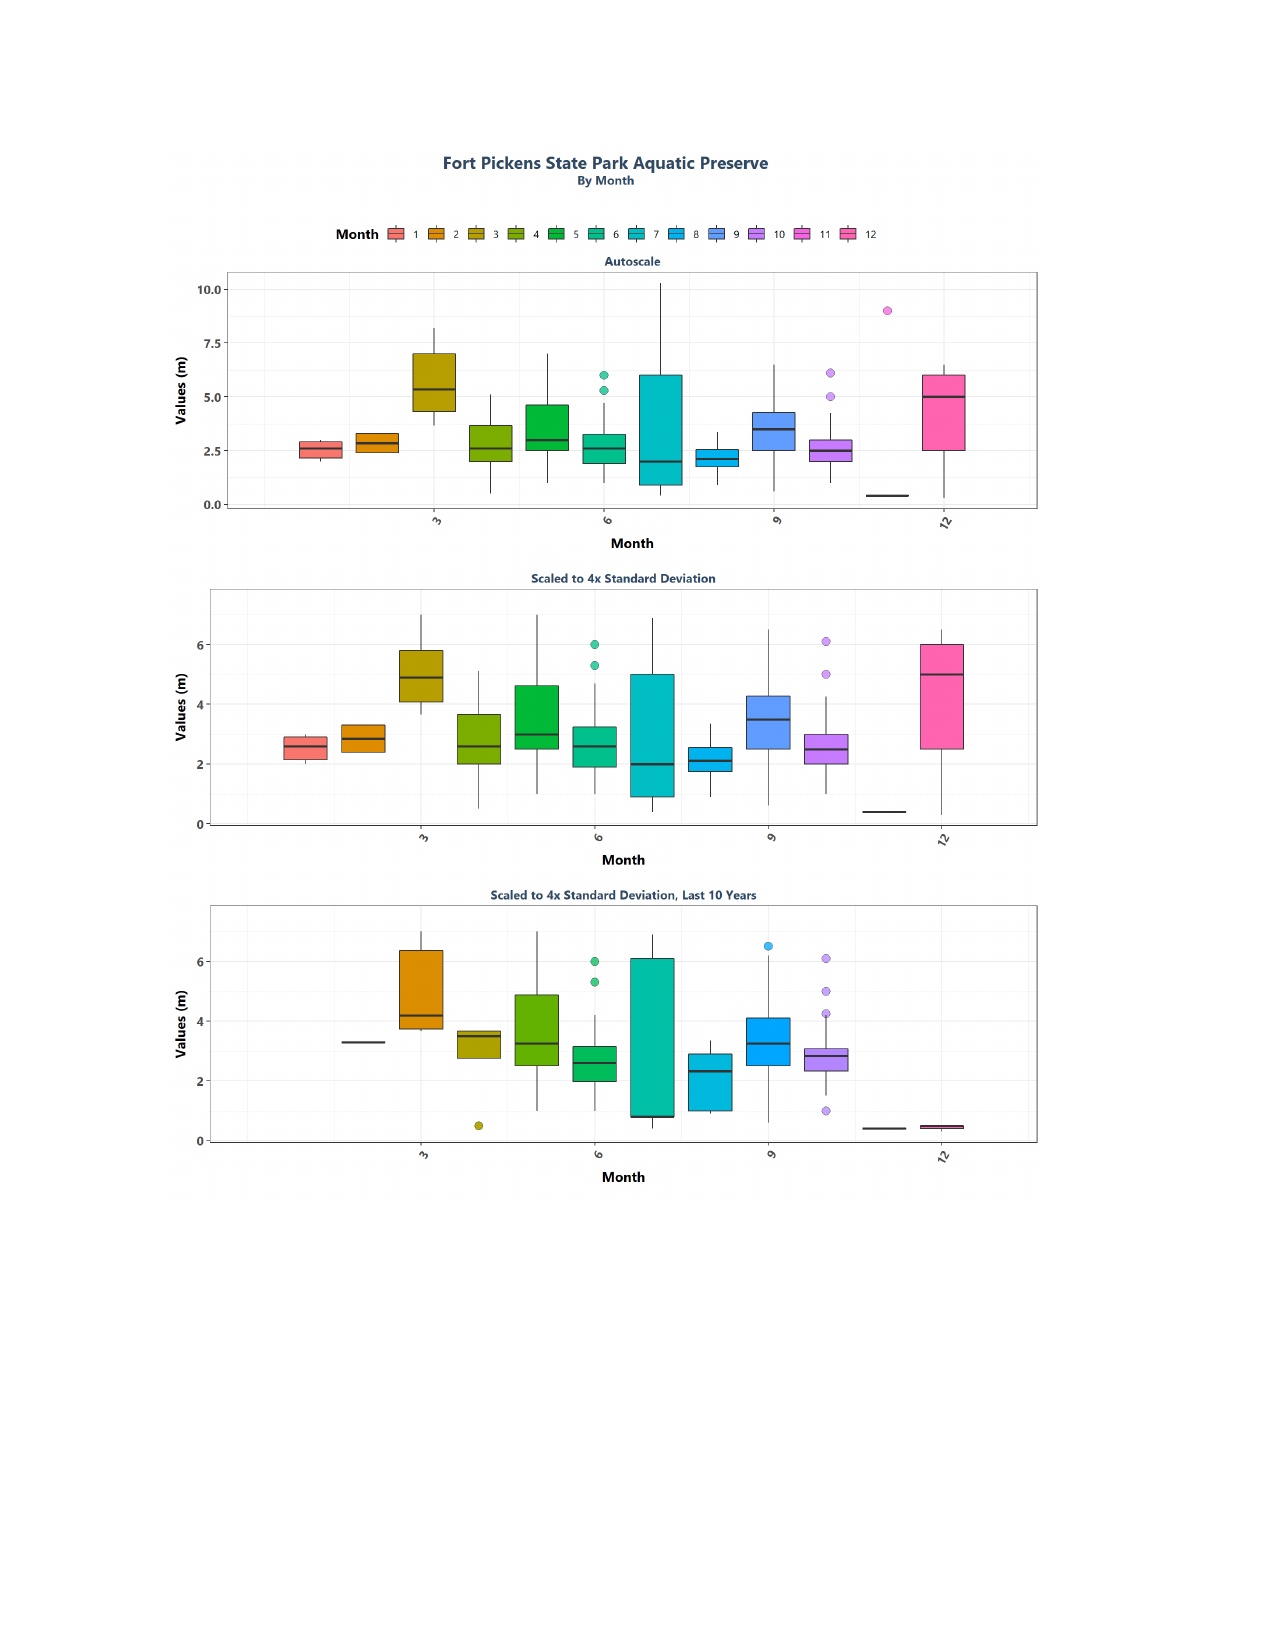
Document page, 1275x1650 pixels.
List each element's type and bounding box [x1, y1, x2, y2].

picture [168, 150, 1044, 1200]
